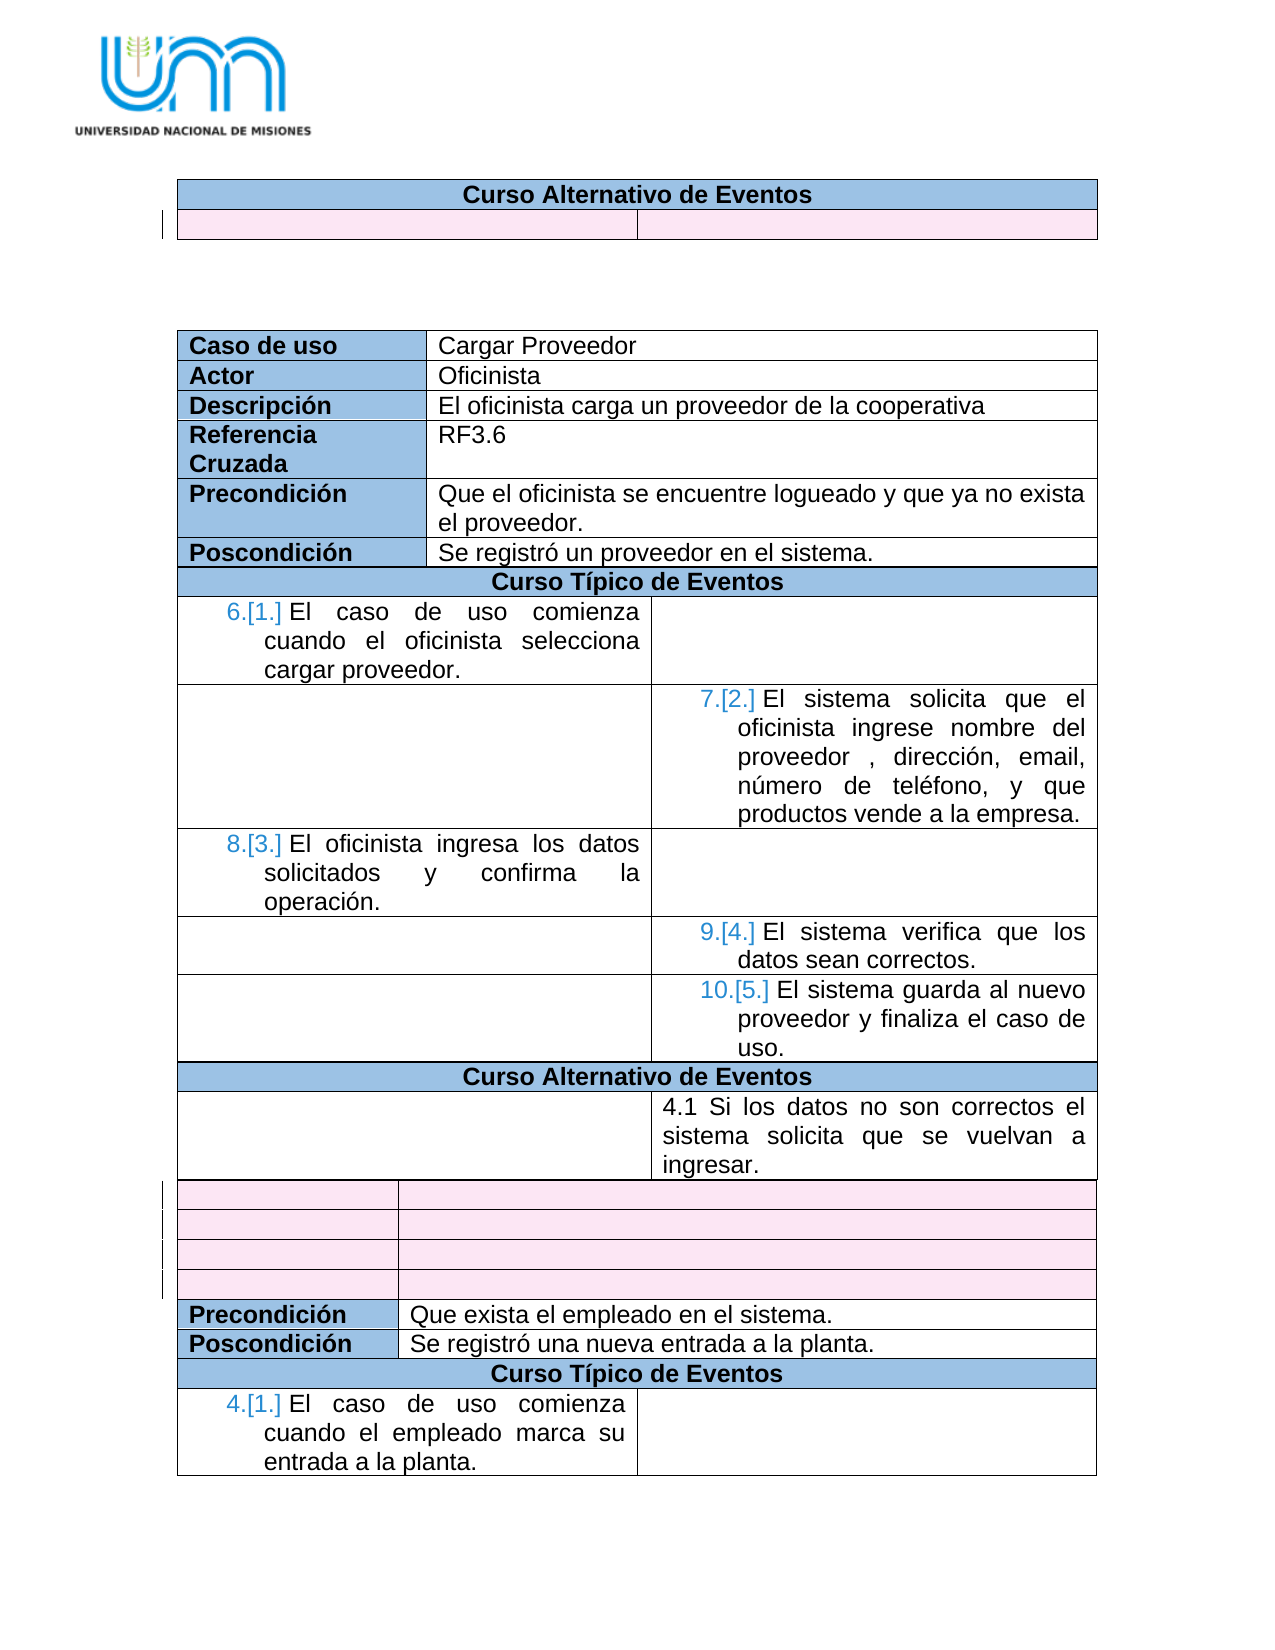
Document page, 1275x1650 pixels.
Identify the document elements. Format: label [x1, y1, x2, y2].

table_cell [178, 1330, 398, 1358]
table_cell [178, 180, 1097, 209]
table_cell [178, 917, 651, 974]
table_cell [652, 917, 1097, 974]
table_cell [178, 391, 426, 419]
table_cell [427, 391, 1097, 419]
table_cell [178, 1389, 637, 1475]
table_header [178, 331, 426, 360]
table_cell [178, 829, 651, 916]
table_cell [652, 597, 1097, 683]
table_cell [427, 361, 1097, 390]
table_cell [178, 361, 426, 390]
table_cell [178, 1092, 651, 1178]
table_cell [652, 829, 1097, 916]
table_cell [652, 1092, 1097, 1178]
table_cell [652, 685, 1097, 828]
table_cell [178, 568, 1097, 596]
table_header [427, 331, 1097, 360]
table_cell [178, 421, 426, 478]
table_cell [178, 685, 651, 828]
table_cell [178, 1063, 1097, 1091]
table_cell [427, 538, 1097, 566]
table_cell [178, 1359, 1096, 1388]
table_cell [178, 479, 426, 537]
table_cell [178, 597, 651, 683]
table_cell [399, 1300, 1096, 1328]
table_cell [427, 421, 1097, 478]
table_cell [638, 1389, 1096, 1475]
table_cell [178, 538, 426, 566]
table_cell [399, 1330, 1096, 1358]
table_cell [178, 975, 651, 1061]
table_cell [178, 1300, 398, 1328]
picture [65, 32, 322, 138]
table_cell [652, 975, 1097, 1061]
table_cell [427, 479, 1097, 537]
